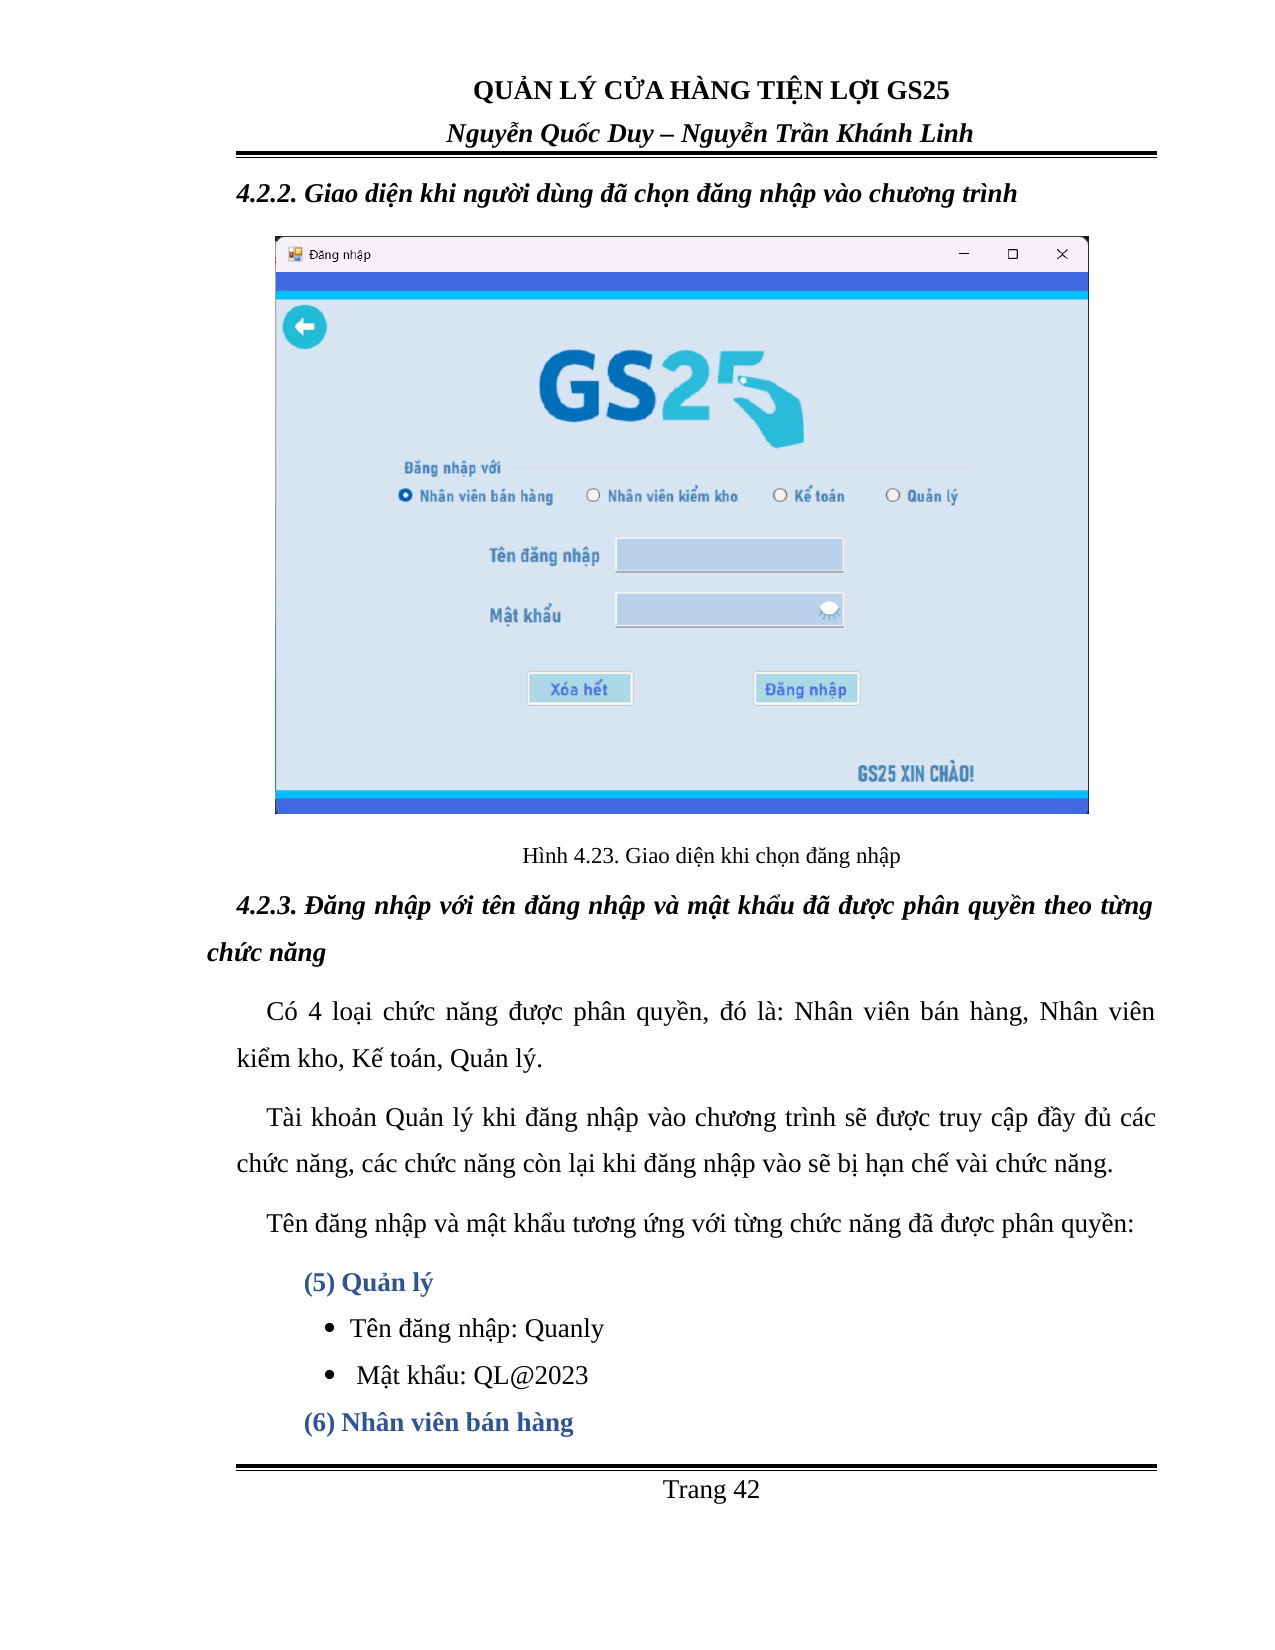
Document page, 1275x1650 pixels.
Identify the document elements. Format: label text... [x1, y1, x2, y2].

text Tên đăng nhập và mật khẩu tương ứng với từng chức năng đã được phân quyền: [236, 1207, 1157, 1238]
picture [275, 799, 1089, 814]
list Nhân viên bán hàng [303, 1406, 1157, 1437]
list Tên đăng nhập: Quanly [325, 1312, 1157, 1344]
subtitle Giao diện khi người dùng đã chọn đăng nhập vào chương trình [207, 177, 1157, 208]
picture [275, 300, 1089, 790]
list Mật khẩu: QL@2023 [325, 1359, 1157, 1391]
list Quản lý [303, 1266, 1157, 1297]
text Có 4 loại chức năng được phân quyền, đó là: Nhân viên bán hàng, Nhân viên kiểm kho, Kế toán, Quản lý. [236, 995, 1157, 1073]
text Tài khoản Quản lý khi đăng nhập vào chương trình sẽ được truy cập đầy đủ các chức năng, các chức năng còn lại khi đăng nhập vào sẽ bị hạn chế vài chức năng. [236, 1101, 1157, 1179]
subtitle Đăng nhập với tên đăng nhập và mật khẩu đã được phân quyền theo từng chức năng [207, 889, 1157, 967]
picture [275, 236, 1089, 290]
